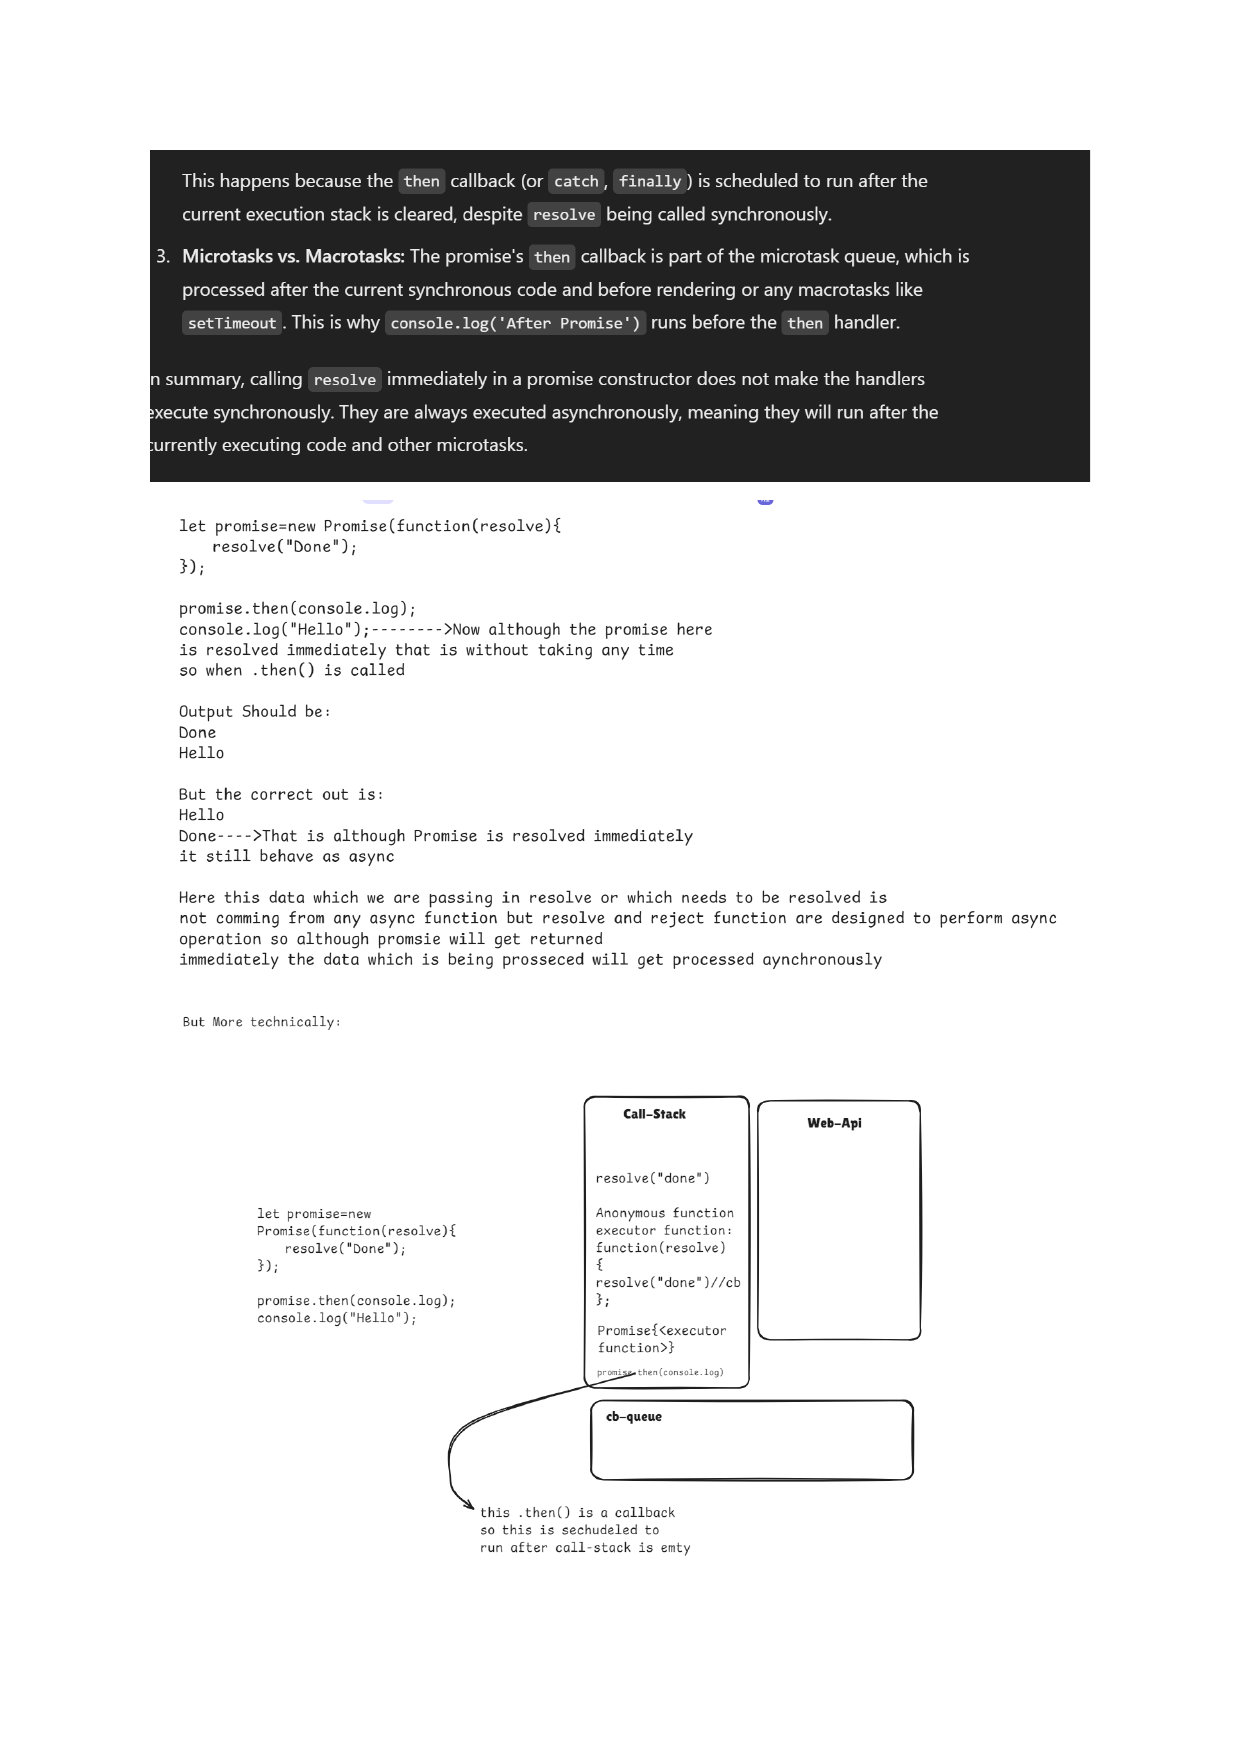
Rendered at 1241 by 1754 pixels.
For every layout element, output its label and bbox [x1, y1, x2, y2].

picture [150, 500, 1091, 982]
picture [150, 1000, 1091, 1568]
picture [150, 150, 1091, 482]
